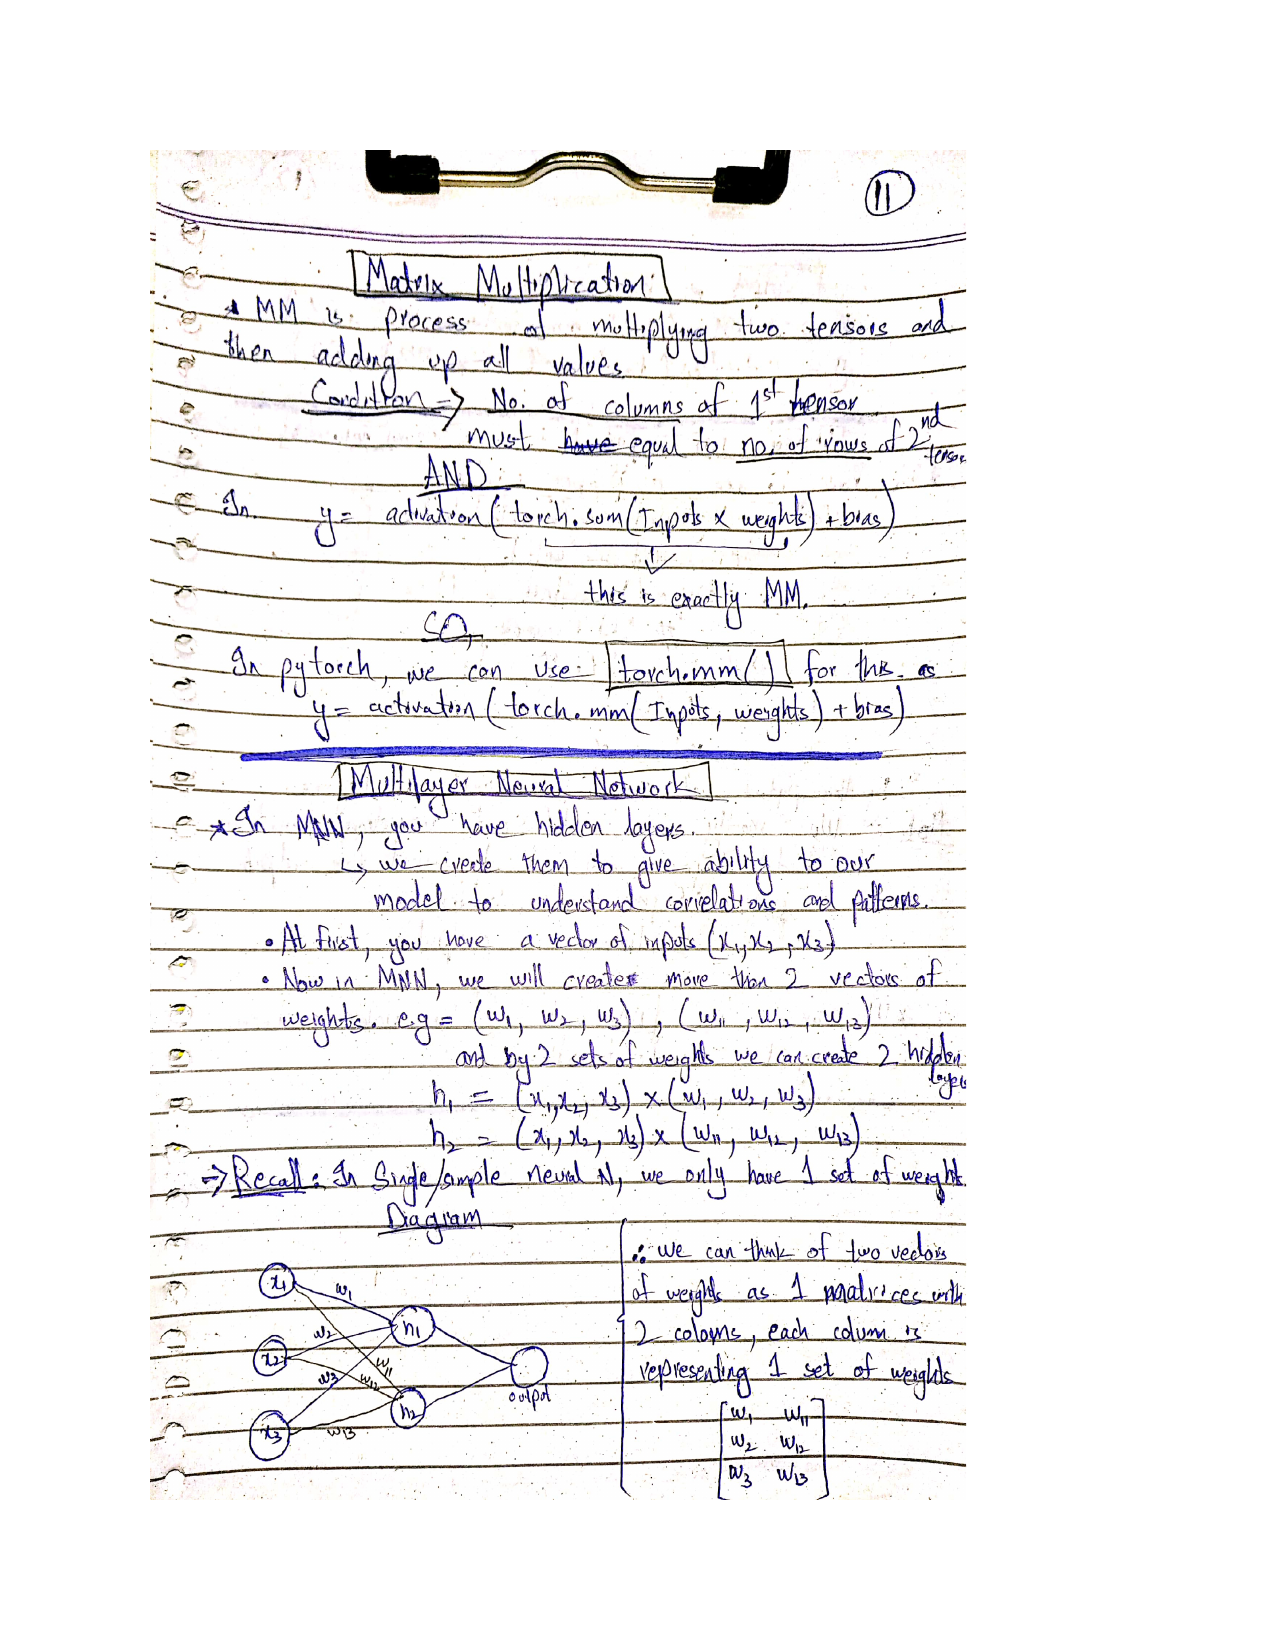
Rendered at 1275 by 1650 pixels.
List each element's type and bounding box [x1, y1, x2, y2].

picture [150, 150, 967, 1500]
